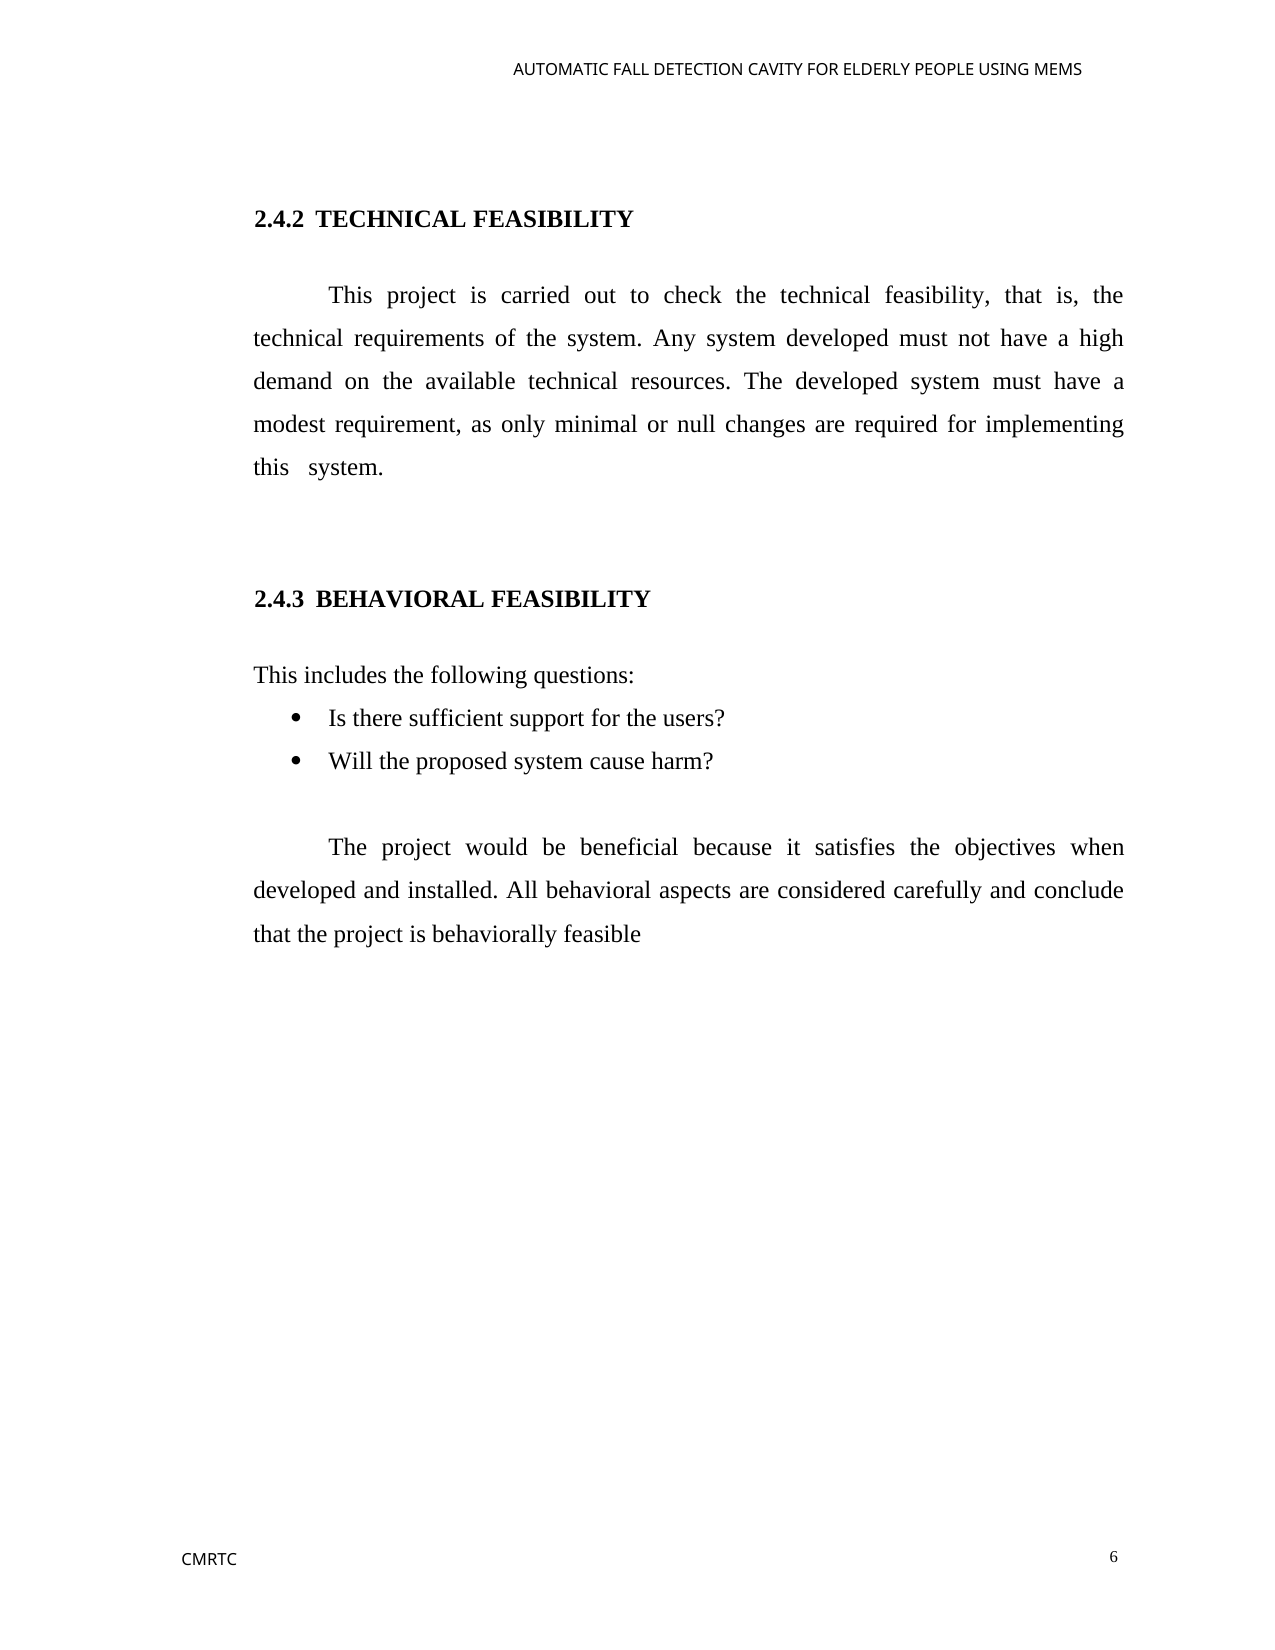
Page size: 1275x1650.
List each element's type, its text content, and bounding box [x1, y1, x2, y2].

text This project is carried out to check the technical feasibility, that is, the technical requirements of the system. Any system developed must not have a high demand on the available technical resources. The developed system must have a modest requirement, as only minimal or null changes are required for implementing this system. [253, 280, 1125, 481]
subtitle BEHAVIORAL FEASIBILITY [254, 584, 1139, 613]
list Will the proposed system cause harm? [292, 746, 1139, 775]
text This includes the following questions: [253, 660, 1139, 689]
subtitle TECHNICAL FEASIBILITY [254, 204, 1139, 233]
text The project would be beneficial because it satisfies the objectives when developed and installed. All behavioral aspects are considered carefully and conclude that the project is behaviorally feasible [253, 832, 1125, 947]
list Is there sufficient support for the users? [292, 703, 1139, 732]
